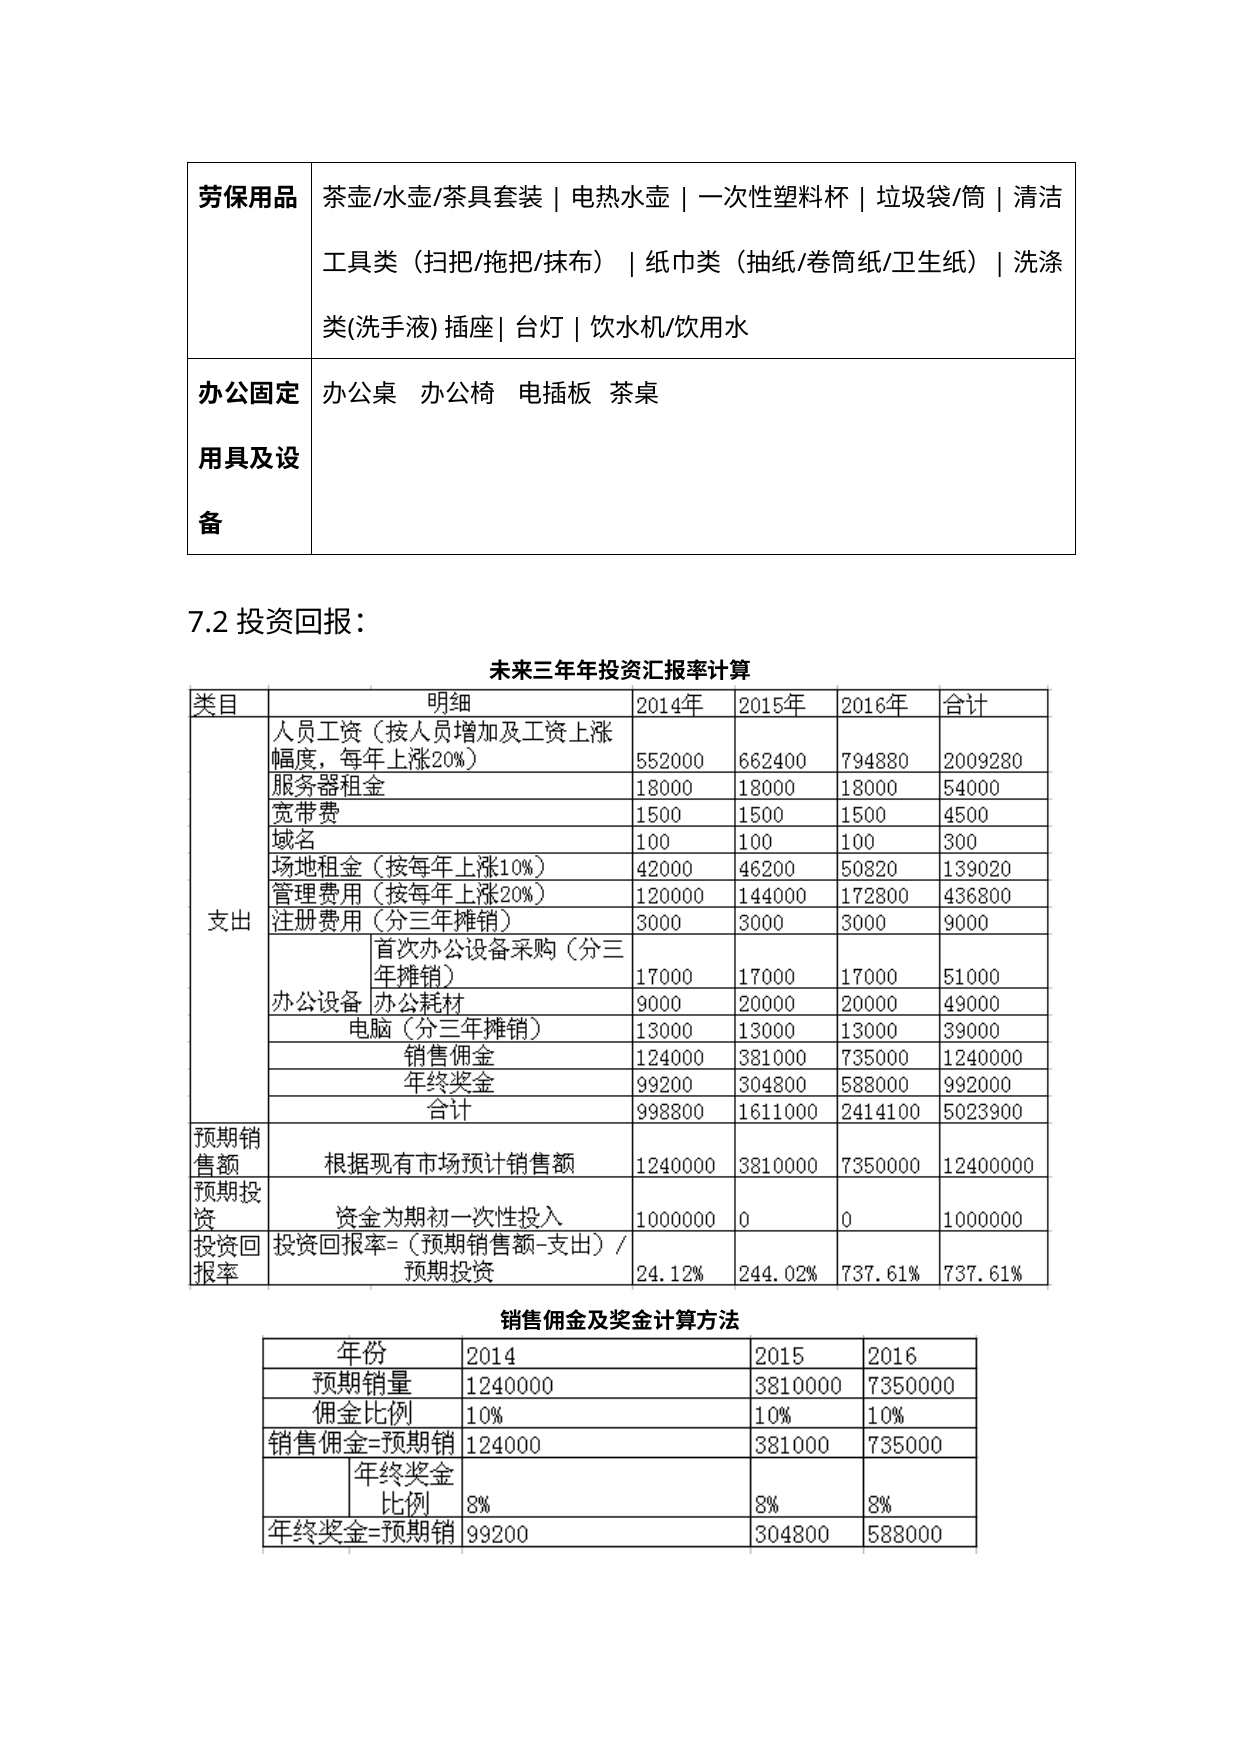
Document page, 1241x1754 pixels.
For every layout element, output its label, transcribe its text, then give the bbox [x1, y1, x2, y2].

text 7.2 投资回报： [187, 588, 1053, 653]
picture [187, 685, 1053, 1290]
text 销售佣金及奖金计算方法 [187, 1303, 1053, 1335]
table_cell 茶壶/水壶/茶具套装 | 电热水壶 | 一次性塑料杯 | 垃圾袋/筒 | 清洁工具类（扫把/拖把/抹布） | 纸巾类（抽纸/卷筒纸/卫生纸）| 洗涤类(洗手液) 插座| 台灯 | 饮水机/饮用水 [312, 163, 1075, 358]
picture [261, 1335, 979, 1554]
table_cell 办公固定用具及设备 [188, 359, 311, 554]
text 未来三年年投资汇报率计算 [187, 653, 1053, 685]
table_cell 办公桌 办公椅 电插板 茶桌 [312, 359, 1075, 554]
table_cell 劳保用品 [188, 163, 311, 358]
